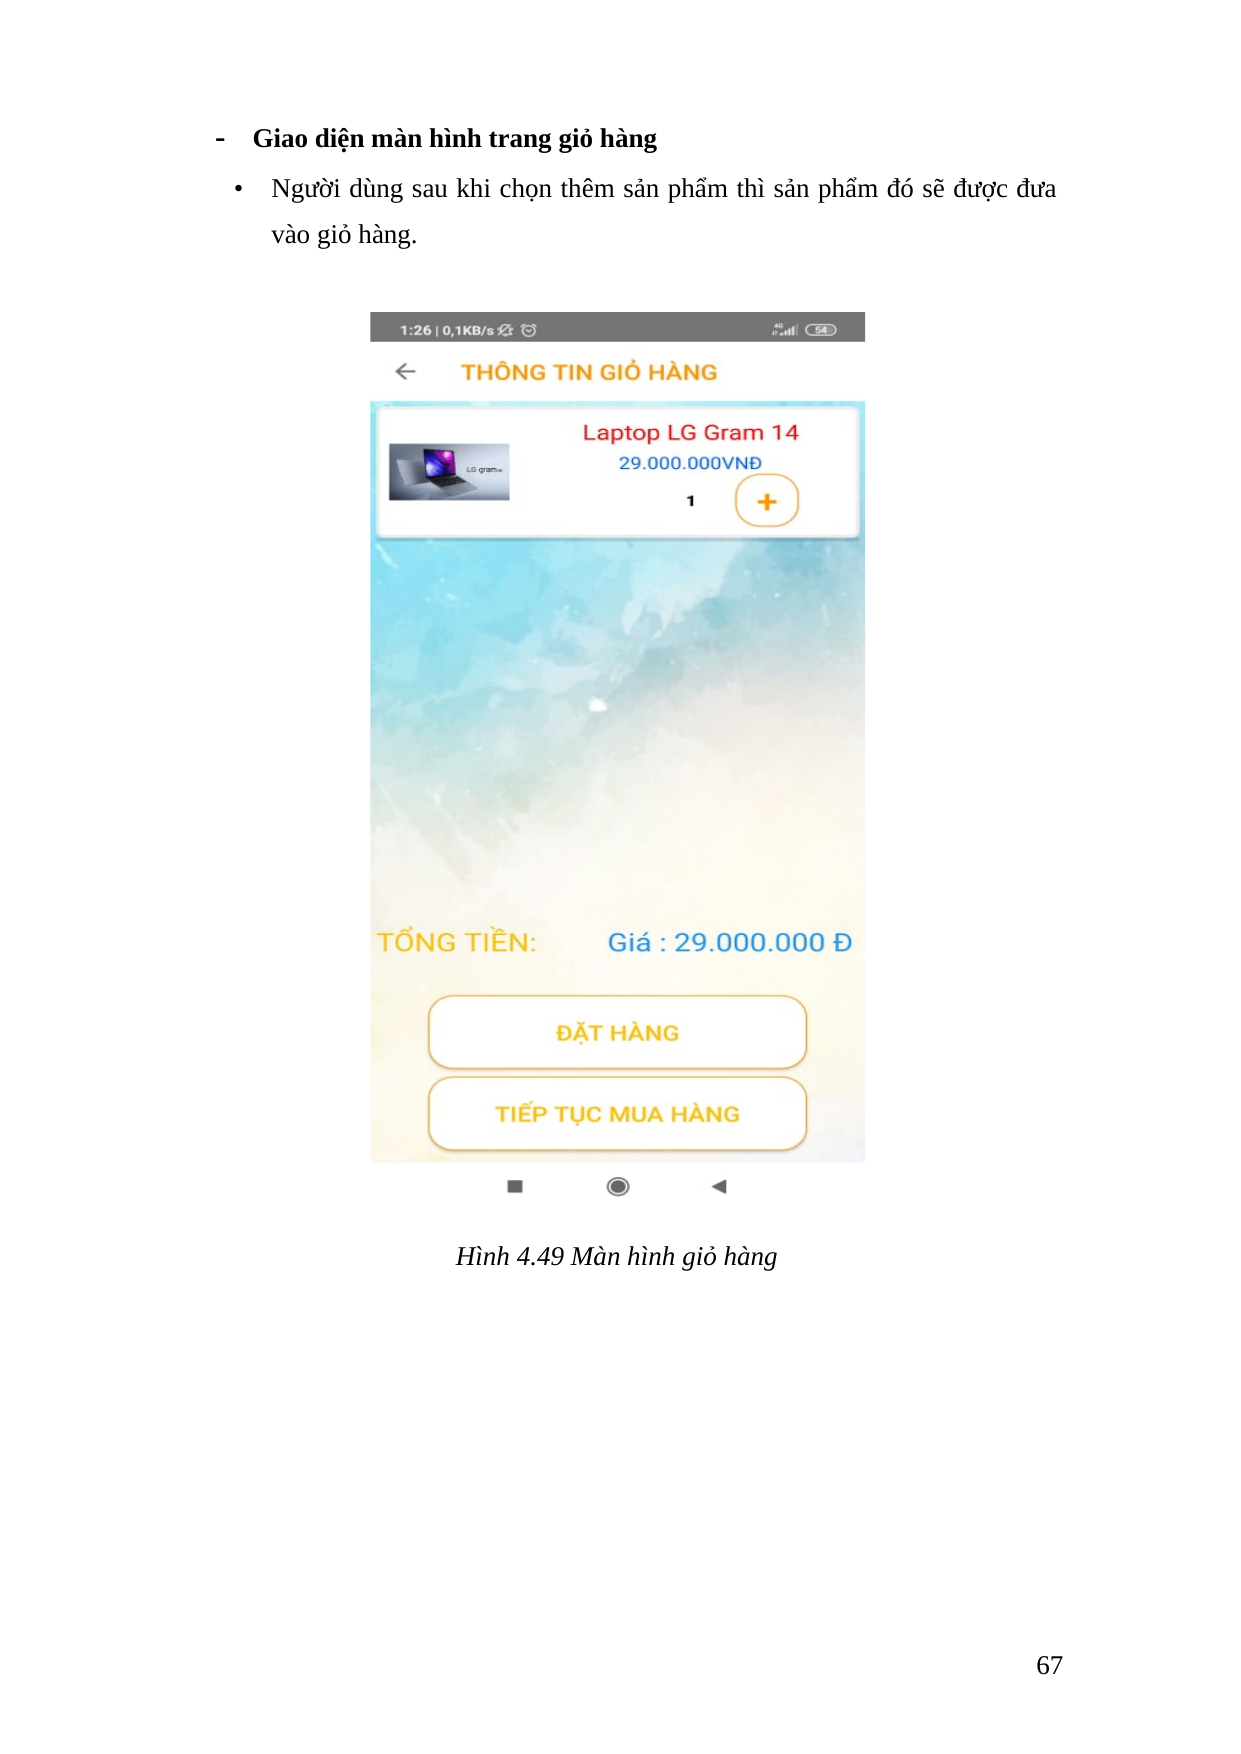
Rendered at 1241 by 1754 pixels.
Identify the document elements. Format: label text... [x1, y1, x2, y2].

list Giao diện màn hình trang giỏ hàng [215, 118, 1058, 154]
list Người dùng sau khi chọn thêm sản phẩm thì sản phẩm đó sẽ được đưa vào giỏ hàng. [233, 172, 1058, 250]
picture [370, 312, 866, 1212]
